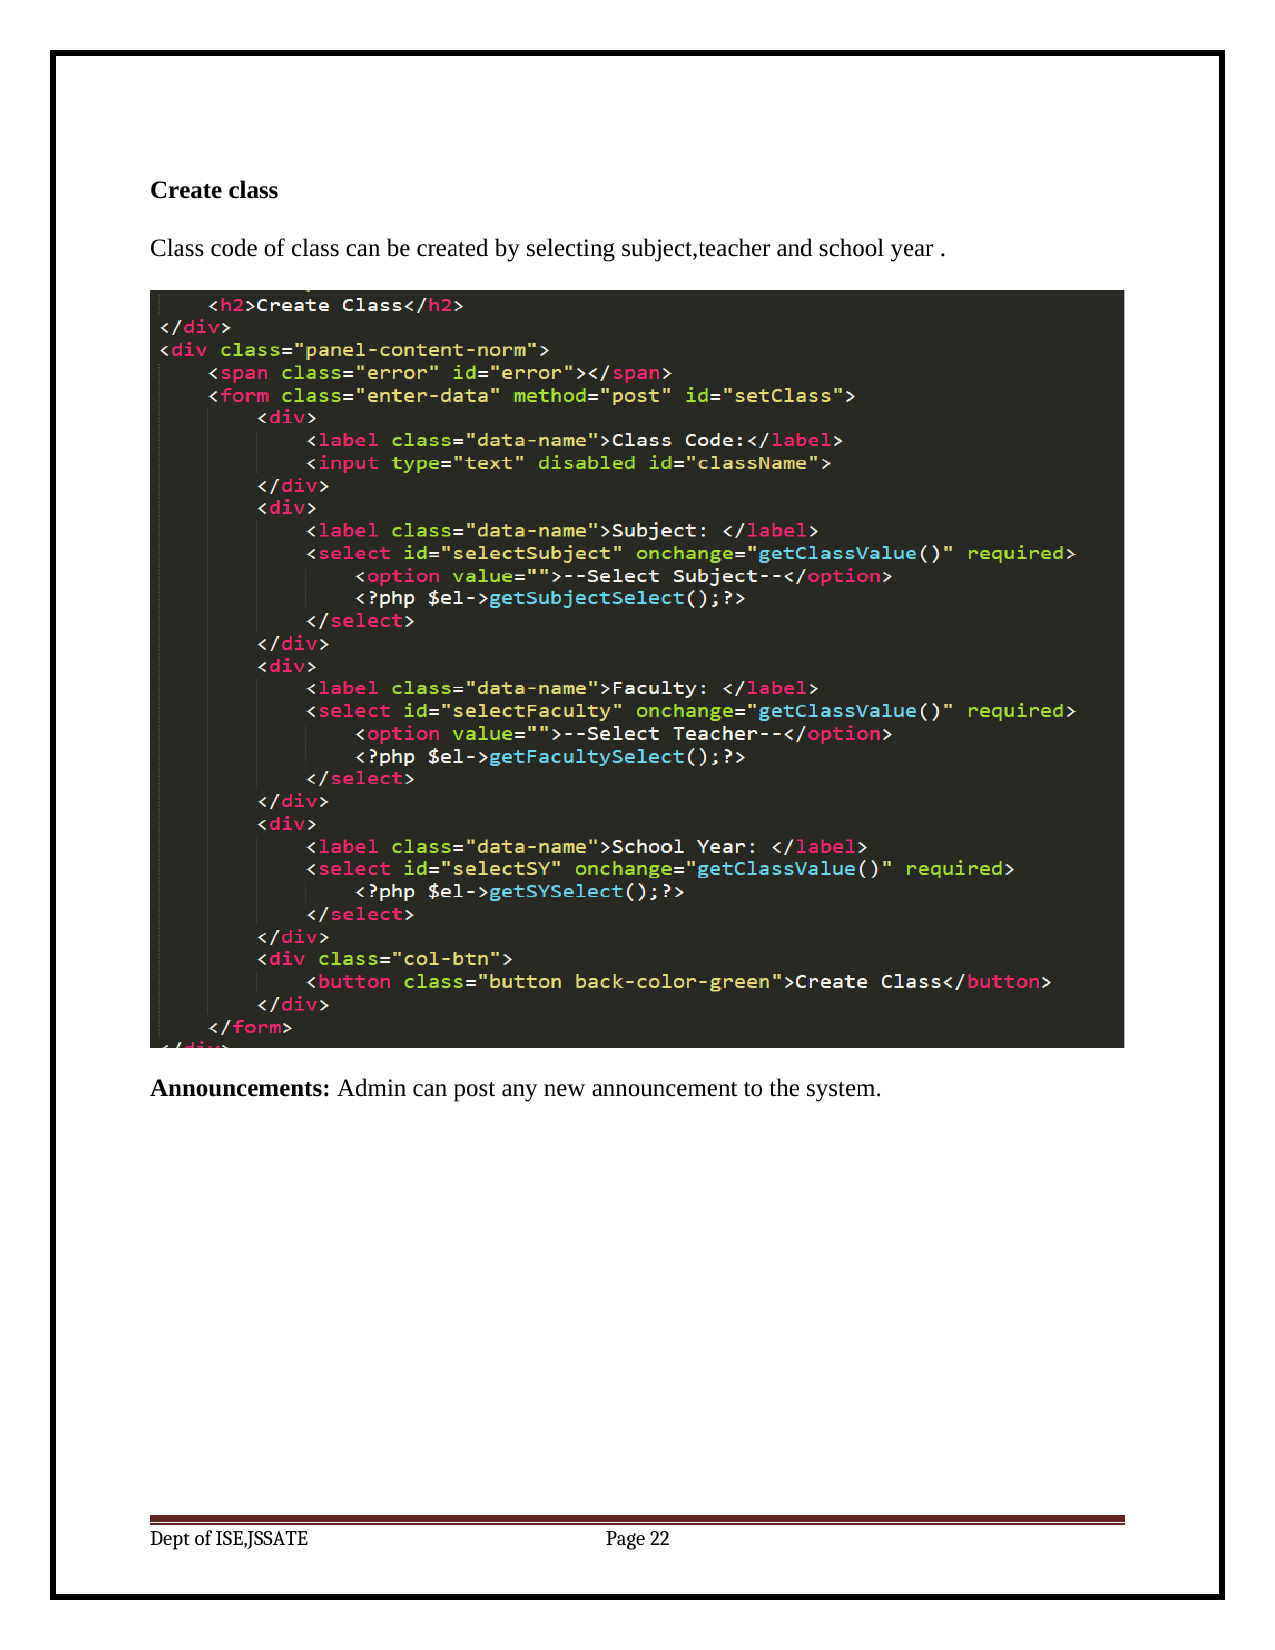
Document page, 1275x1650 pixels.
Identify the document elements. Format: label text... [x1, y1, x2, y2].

text Class code of class can be created by selecting subject,teacher and school year . [150, 233, 1125, 262]
text Create class [150, 175, 1125, 204]
picture [150, 290, 1125, 1048]
text Announcements: Admin can post any new announcement to the system. [150, 1073, 1125, 1101]
